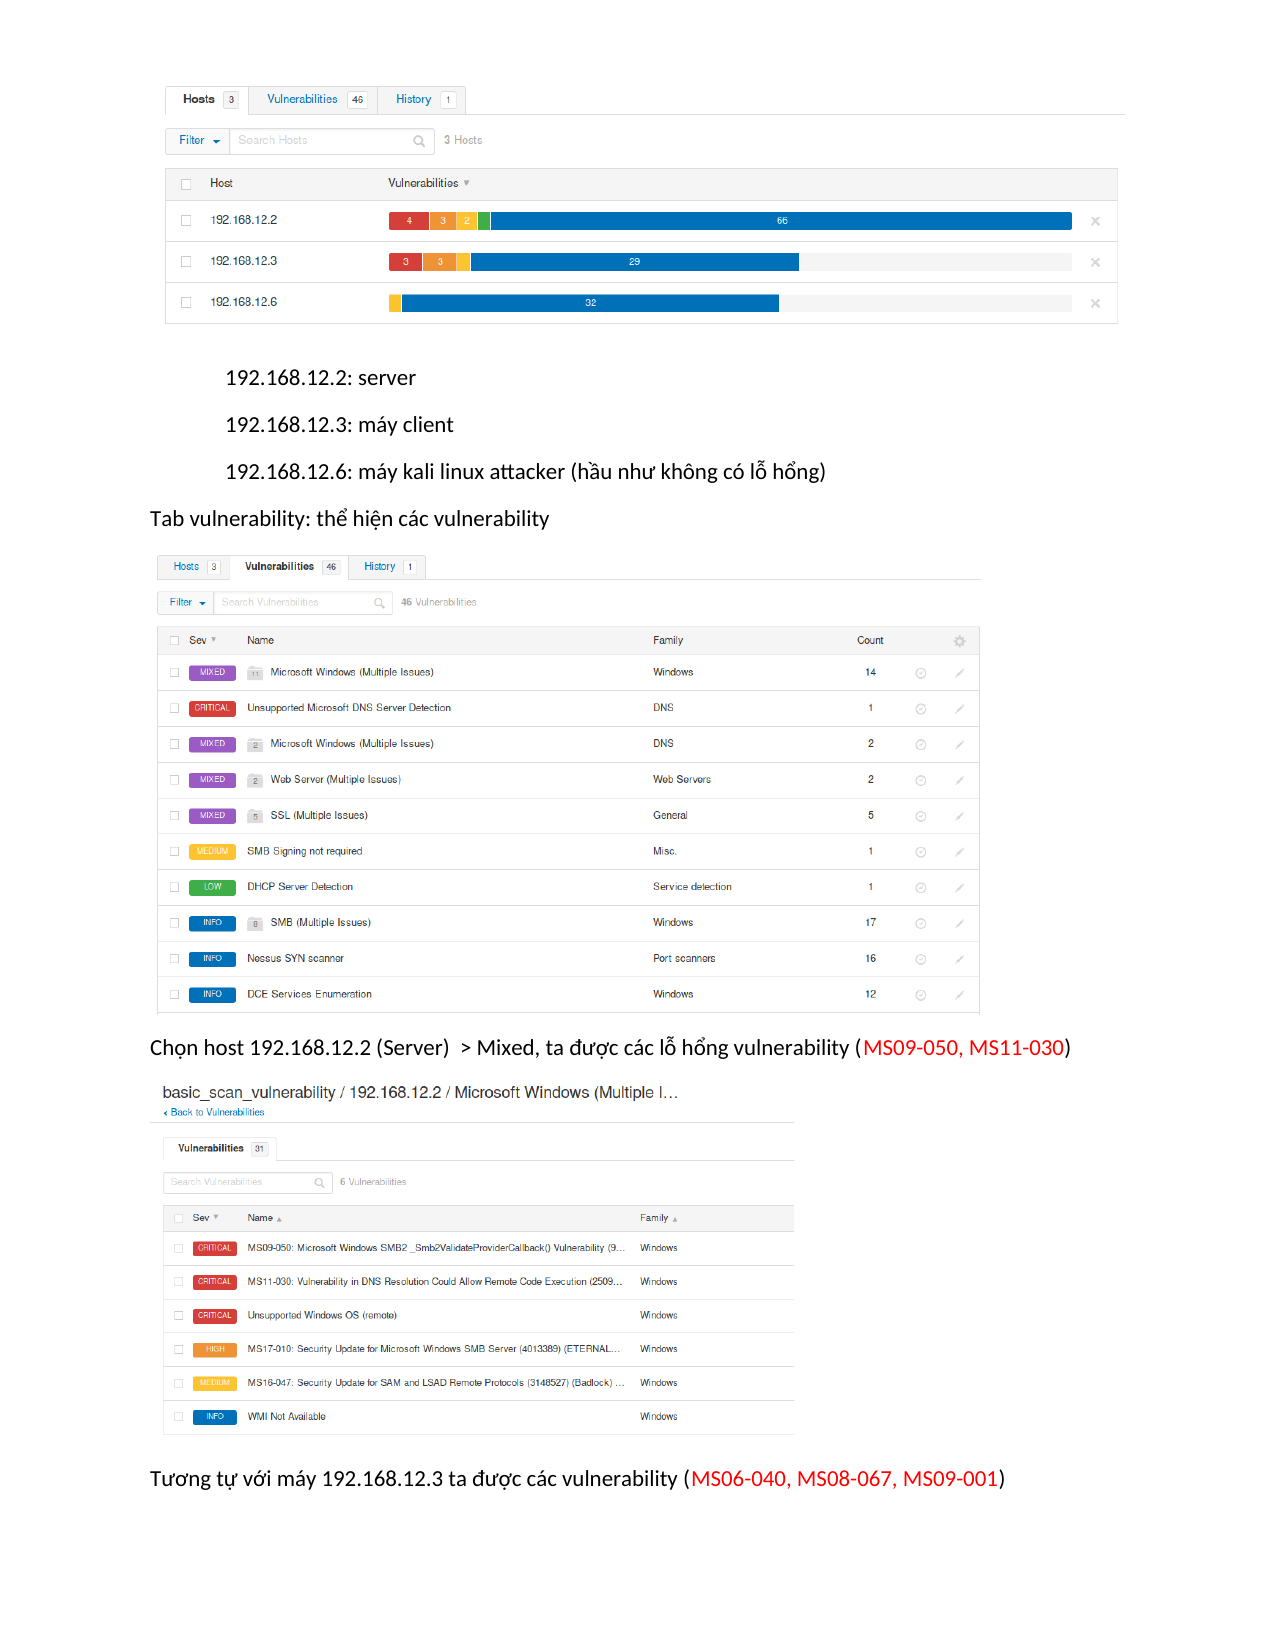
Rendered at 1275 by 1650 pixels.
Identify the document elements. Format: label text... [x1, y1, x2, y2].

picture [150, 550, 981, 1015]
picture [150, 1080, 795, 1445]
text Chọn host 192.168.12.2 (Server) > Mixed, ta được các lỗ hổng vulnerability (MS09-050, MS11-030) [150, 1033, 1125, 1061]
text 192.168.12.3: máy client [150, 410, 1125, 438]
text Tương tự với máy 192.168.12.3 ta được các vulnerability (MS06-040, MS08-067, MS09-001) [150, 1464, 1125, 1492]
text Tab vulnerability: thể hiện các vulnerability [150, 504, 1125, 532]
picture [150, 75, 1125, 345]
text 192.168.12.6: máy kali linux attacker (hầu như không có lỗ hổng) [150, 457, 1125, 485]
text 192.168.12.2: server [150, 363, 1125, 391]
